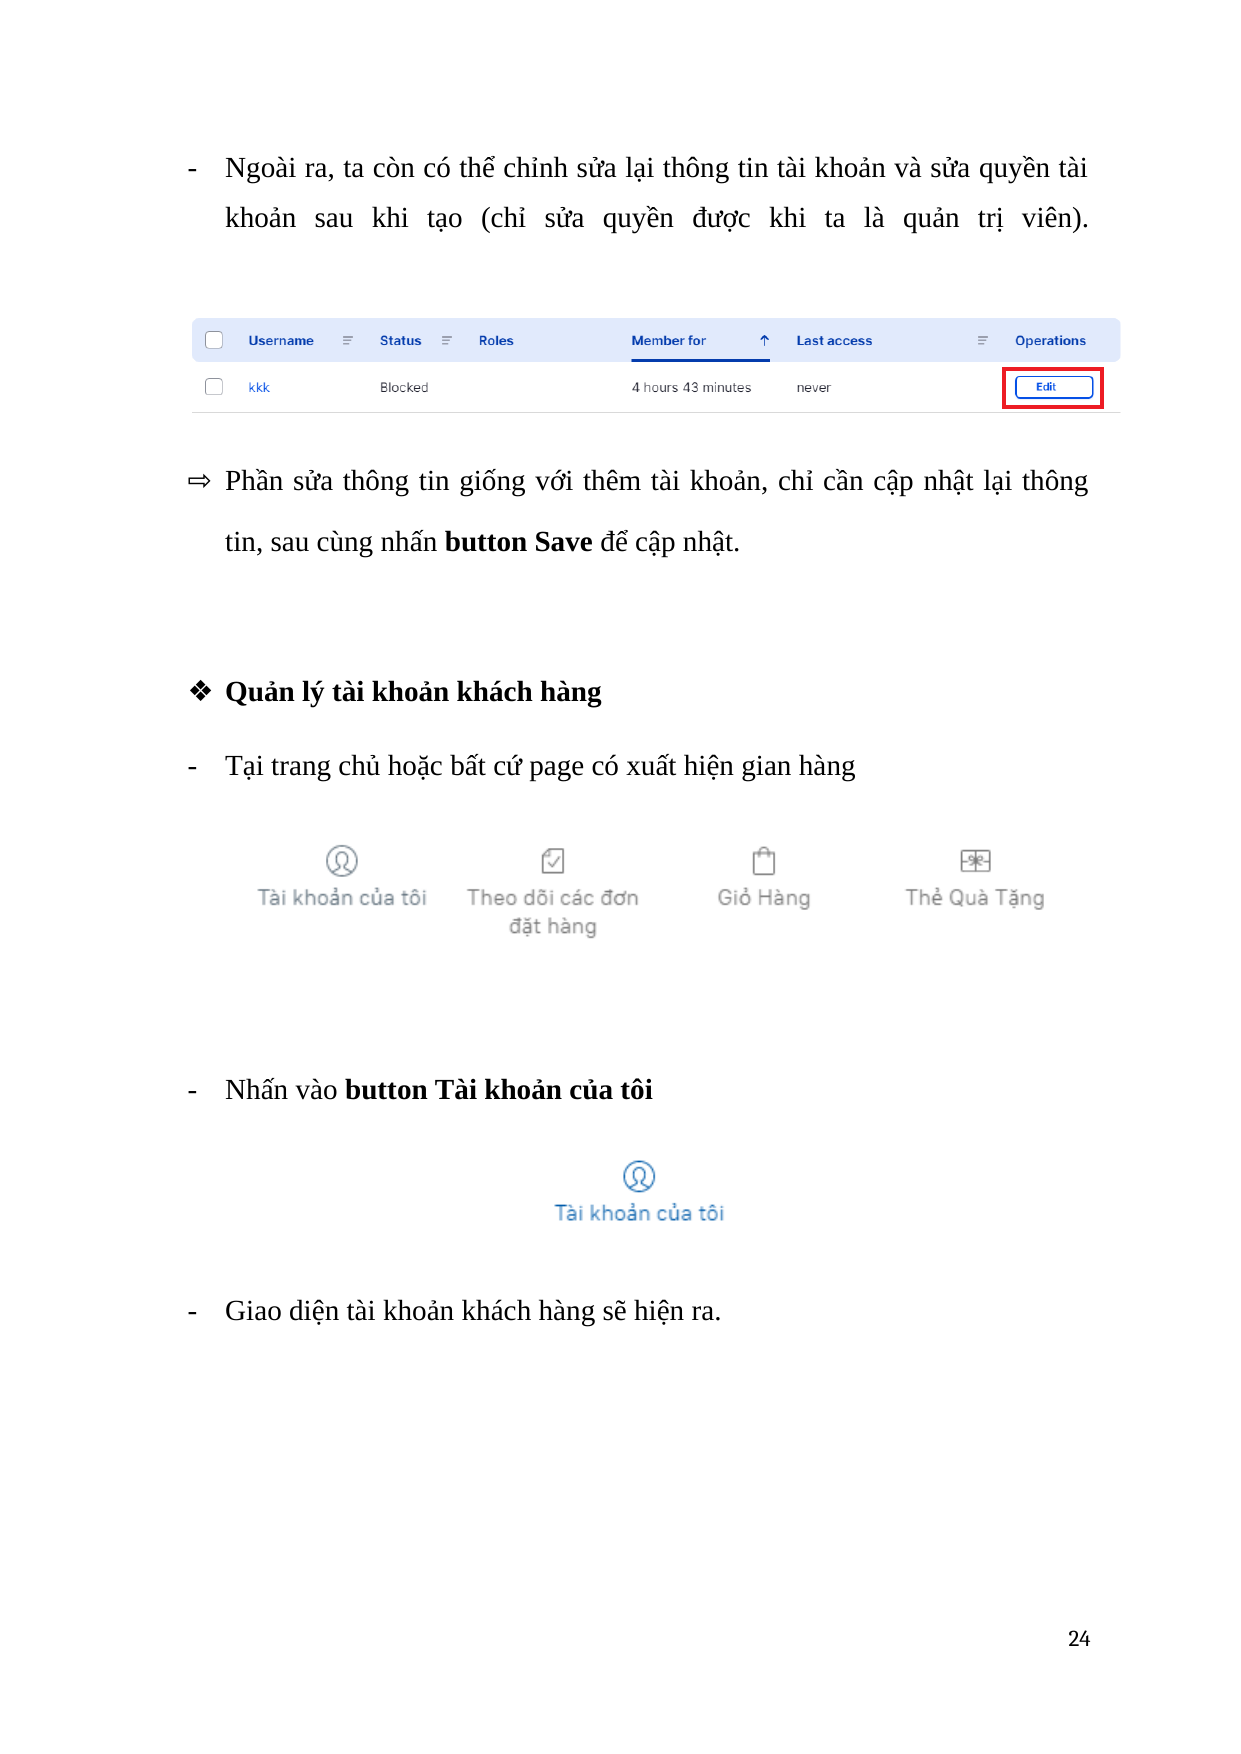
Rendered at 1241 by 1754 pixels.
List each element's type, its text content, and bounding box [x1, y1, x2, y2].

list Nhấn vào button Tài khoản của tôi [187, 1072, 1090, 1106]
picture [187, 303, 1128, 418]
picture [525, 1139, 754, 1260]
list Giao diện tài khoản khách hàng sẽ hiện ra. [187, 1293, 1090, 1327]
picture [225, 814, 1094, 976]
list Tại trang chủ hoặc bất cứ page có xuất hiện gian hàng [187, 748, 1090, 781]
list Phần sửa thông tin giống với thêm tài khoản, chỉ cần cập nhật lại thông tin, sau cùng nhấn button Save để cập nhật. [187, 448, 1090, 558]
list Quản lý tài khoản khách hàng [187, 658, 1090, 718]
list Ngoài ra, ta còn có thể chỉnh sửa lại thông tin tài khoản và sửa quyền tài khoản sau khi tạo (chỉ sửa quyền được khi ta là quản trị viên). [187, 150, 1090, 273]
